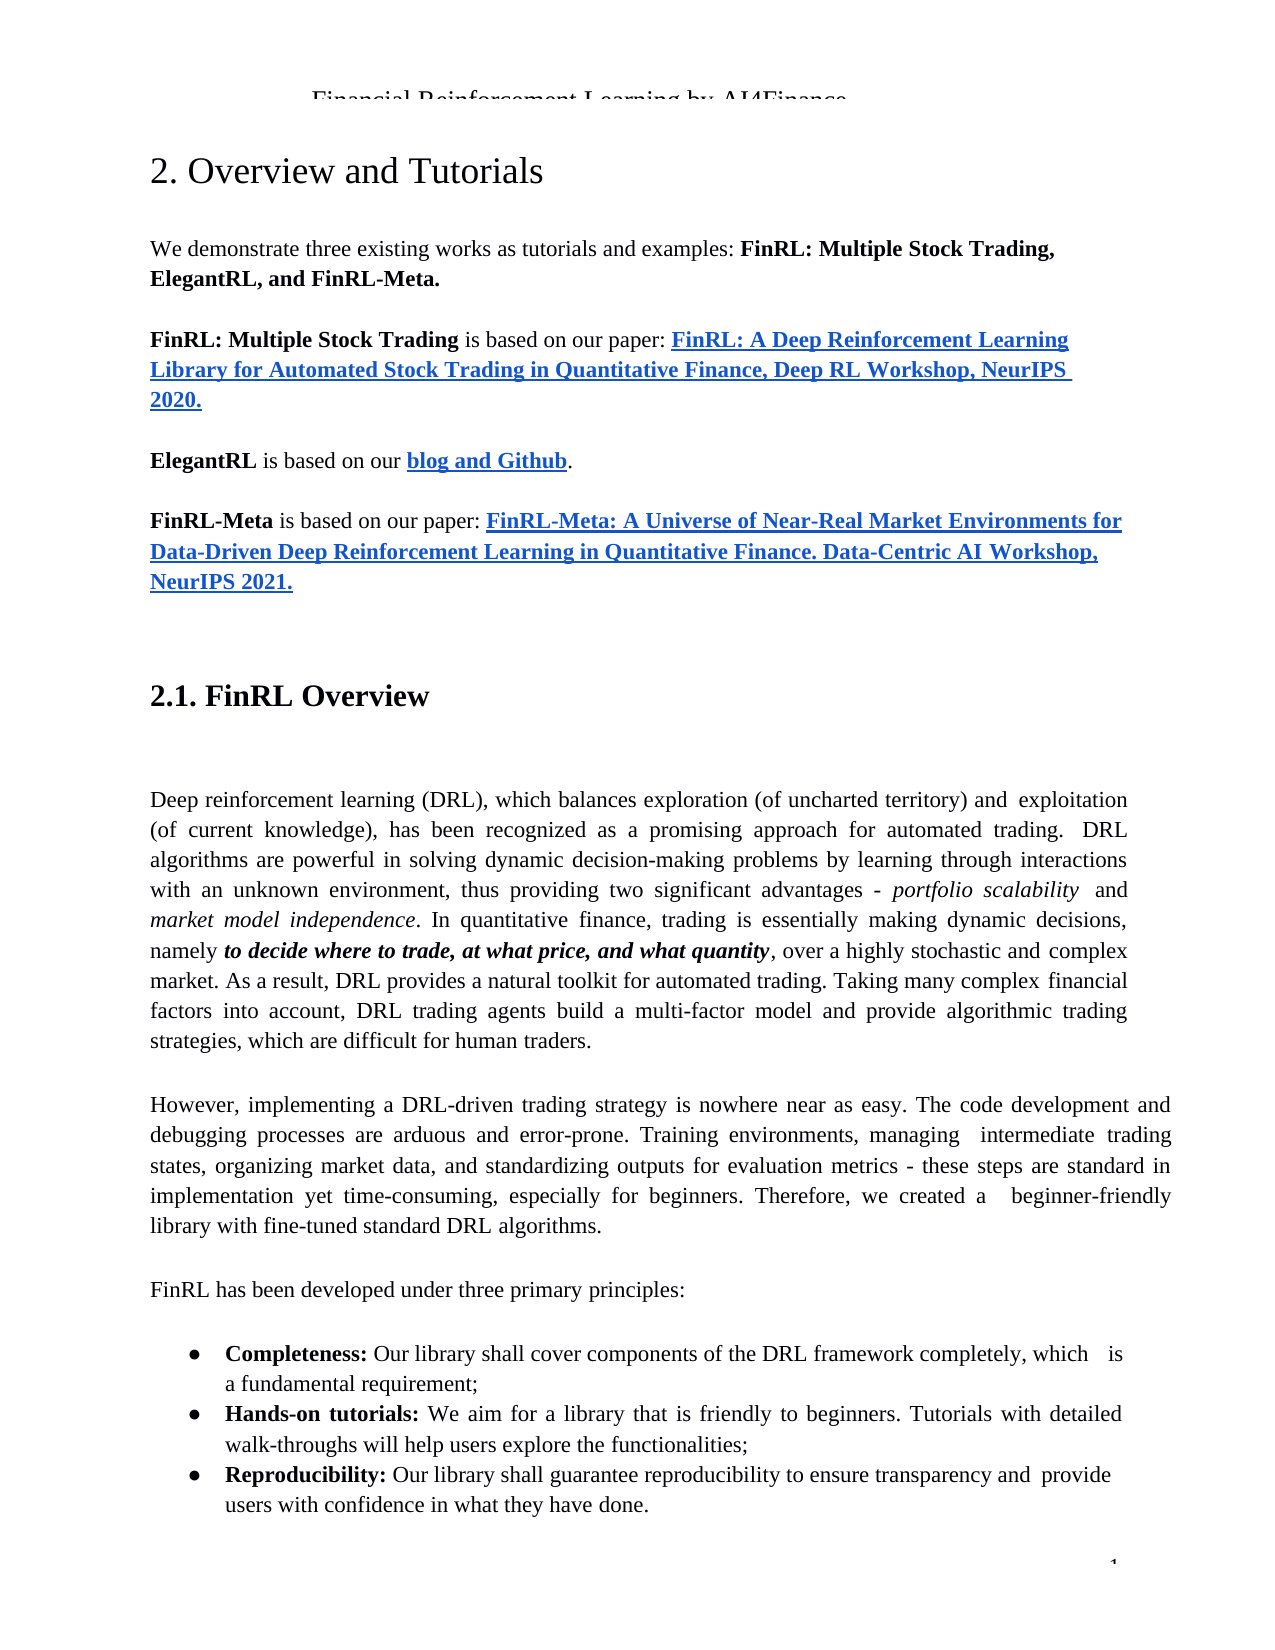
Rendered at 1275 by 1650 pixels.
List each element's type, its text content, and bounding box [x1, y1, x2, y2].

list FinRL Overview [150, 677, 1183, 713]
text FinRL: Multiple Stock Trading is based on our paper: FinRL: A Deep Reinforcement Learning Library for Automated Stock Trading in Quantitative Finance, Deep RL Workshop, NeurIPS 2020. [150, 326, 1122, 412]
list Overview and Tutorials [150, 149, 1122, 192]
text However, implementing a DRL-driven trading strategy is nowhere near as easy. The code development and debugging processes are arduous and error-prone. Training environments, managing intermediate trading states, organizing market data, and standardizing outputs for evaluation metrics - these steps are standard in implementation yet time-consuming, especially for beginners. Therefore, we created a beginner-friendly library with fine-tuned standard DRL algorithms. [150, 1091, 1172, 1238]
text FinRL-Meta is based on our paper: FinRL-Meta: A Universe of Near-Real Market Environments for Data-Driven Deep Reinforcement Learning in Quantitative Finance. Data-Centric AI Workshop, NeurIPS 2021. [150, 507, 1122, 594]
text ElegantRL is based on our blog and Github. [150, 447, 1122, 473]
list Reproducibility: Our library shall guarantee reproducibility to ensure transparency and provide users with confidence in what they have done. [187, 1461, 1122, 1518]
text FinRL has been developed under three primary principles: [150, 1276, 1183, 1302]
text We demonstrate three existing works as tutorials and examples: FinRL: Multiple Stock Trading, ElegantRL, and FinRL-Meta. [150, 235, 1122, 291]
text Deep reinforcement learning (DRL), which balances exploration (of uncharted territory) and exploitation (of current knowledge), has been recognized as a promising approach for automated trading. DRL algorithms are powerful in solving dynamic decision-making problems by learning through interactions with an unknown environment, thus providing two significant advantages - portfolio scalability and market model independence. In quantitative finance, trading is essentially making dynamic decisions, namely to decide where to trade, at what price, and what quantity, over a highly stochastic and complex market. As a result, DRL provides a natural toolkit for automated trading. Taking many complex financial factors into account, DRL trading agents build a multi-factor model and provide algorithmic trading strategies, which are difficult for human traders. [150, 786, 1128, 1054]
list Completeness: Our library shall cover components of the DRL framework completely, which is a fundamental requirement; [187, 1339, 1127, 1396]
list Hands-on tutorials: We aim for a library that is friendly to beginners. Tutorials with detailed walk-throughs will help users explore the functionalities; [187, 1400, 1127, 1457]
